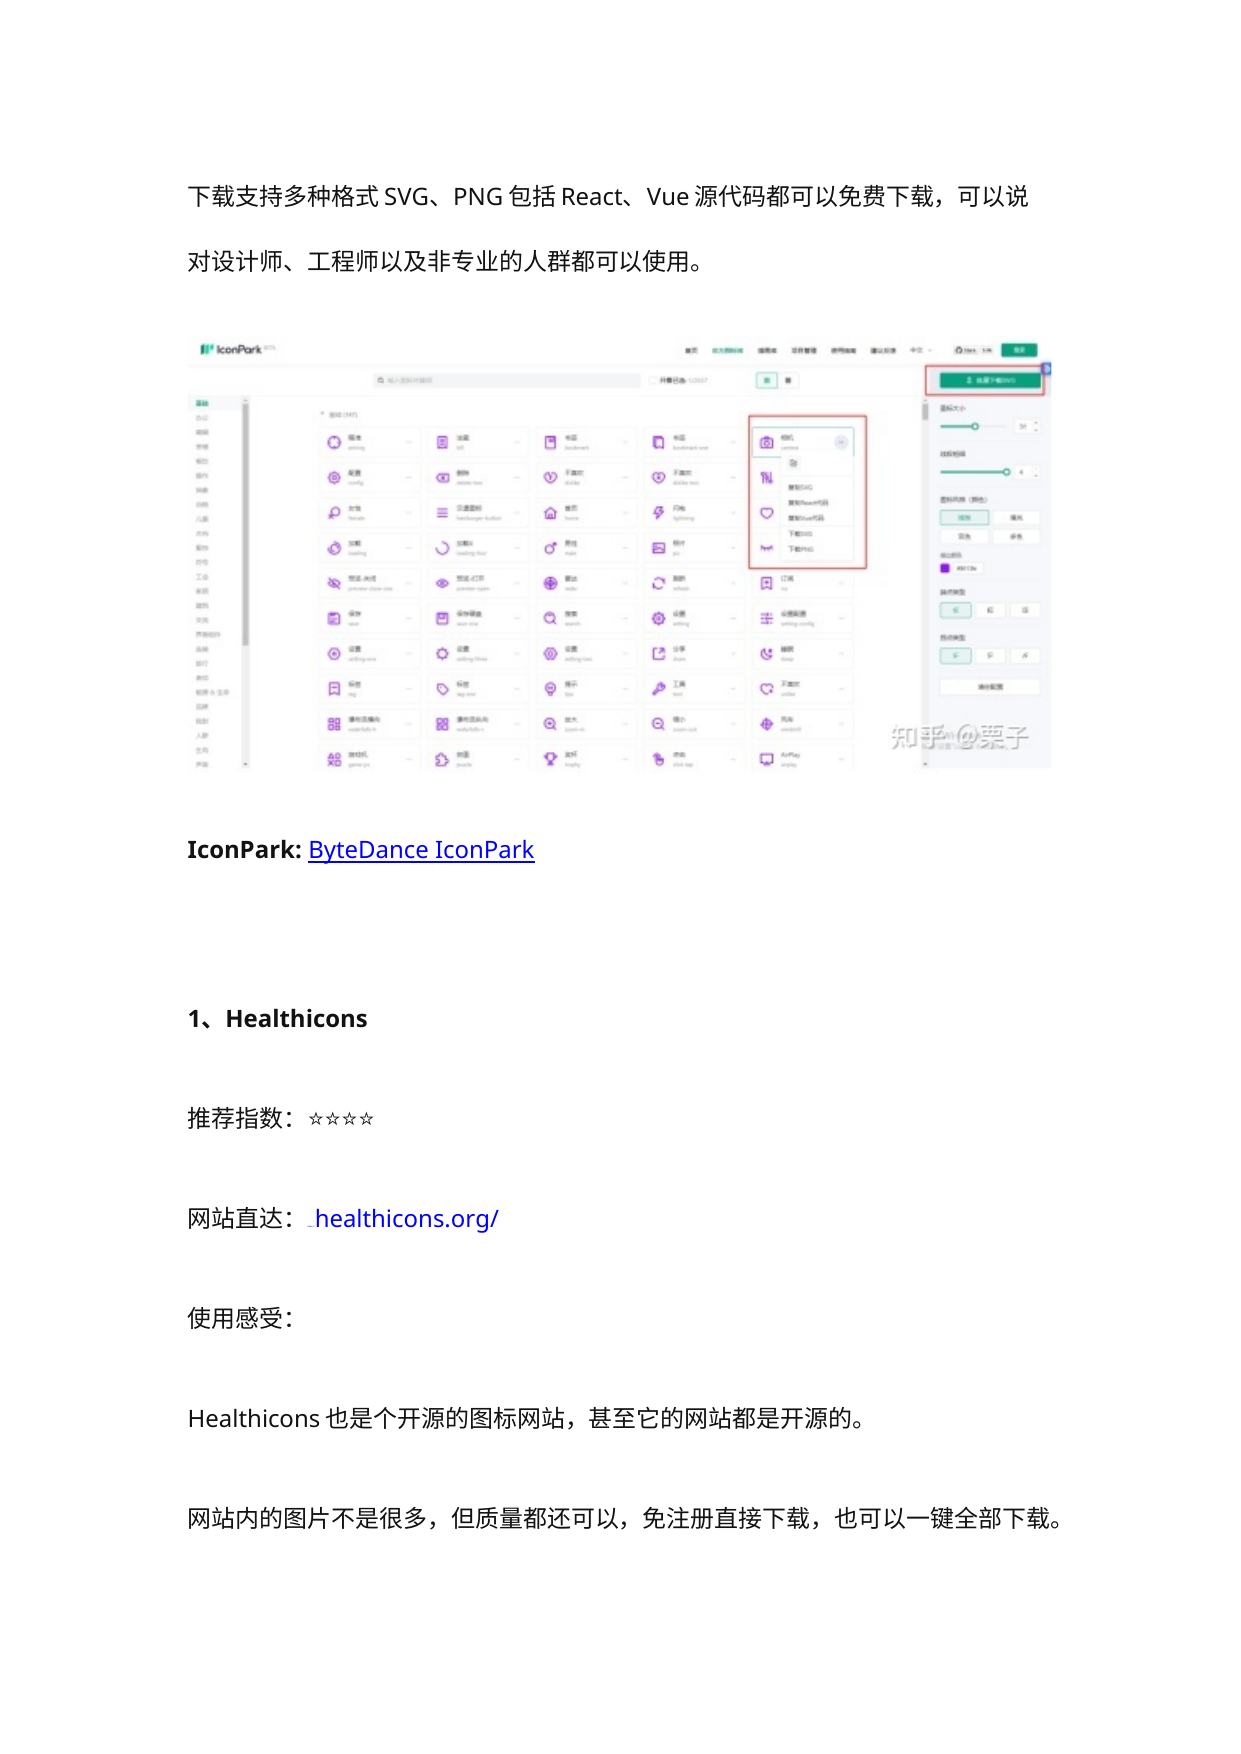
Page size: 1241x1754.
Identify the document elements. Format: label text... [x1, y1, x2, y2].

text 下载支持多种格式SVG、PNG包括React、Vue源代码都可以免费下载，可以说对设计师、工程师以及非专业的人群都可以使用。 [187, 162, 1053, 292]
text 网站内的图片不是很多，但质量都还可以，免注册直接下载，也可以一键全部下载。 [187, 1484, 1053, 1549]
picture [187, 336, 1052, 773]
text IconPark: ByteDance IconPark [187, 817, 1053, 882]
text 使用感受： [187, 1284, 1053, 1349]
text 1、Healthicons [187, 984, 1053, 1049]
text Healthicons也是个开源的图标网站，甚至它的网站都是开源的。 [187, 1384, 1053, 1449]
text 网站直达：https://healthicons.org/ [187, 1184, 1053, 1249]
text 推荐指数：⭐⭐⭐⭐ [187, 1084, 1053, 1149]
